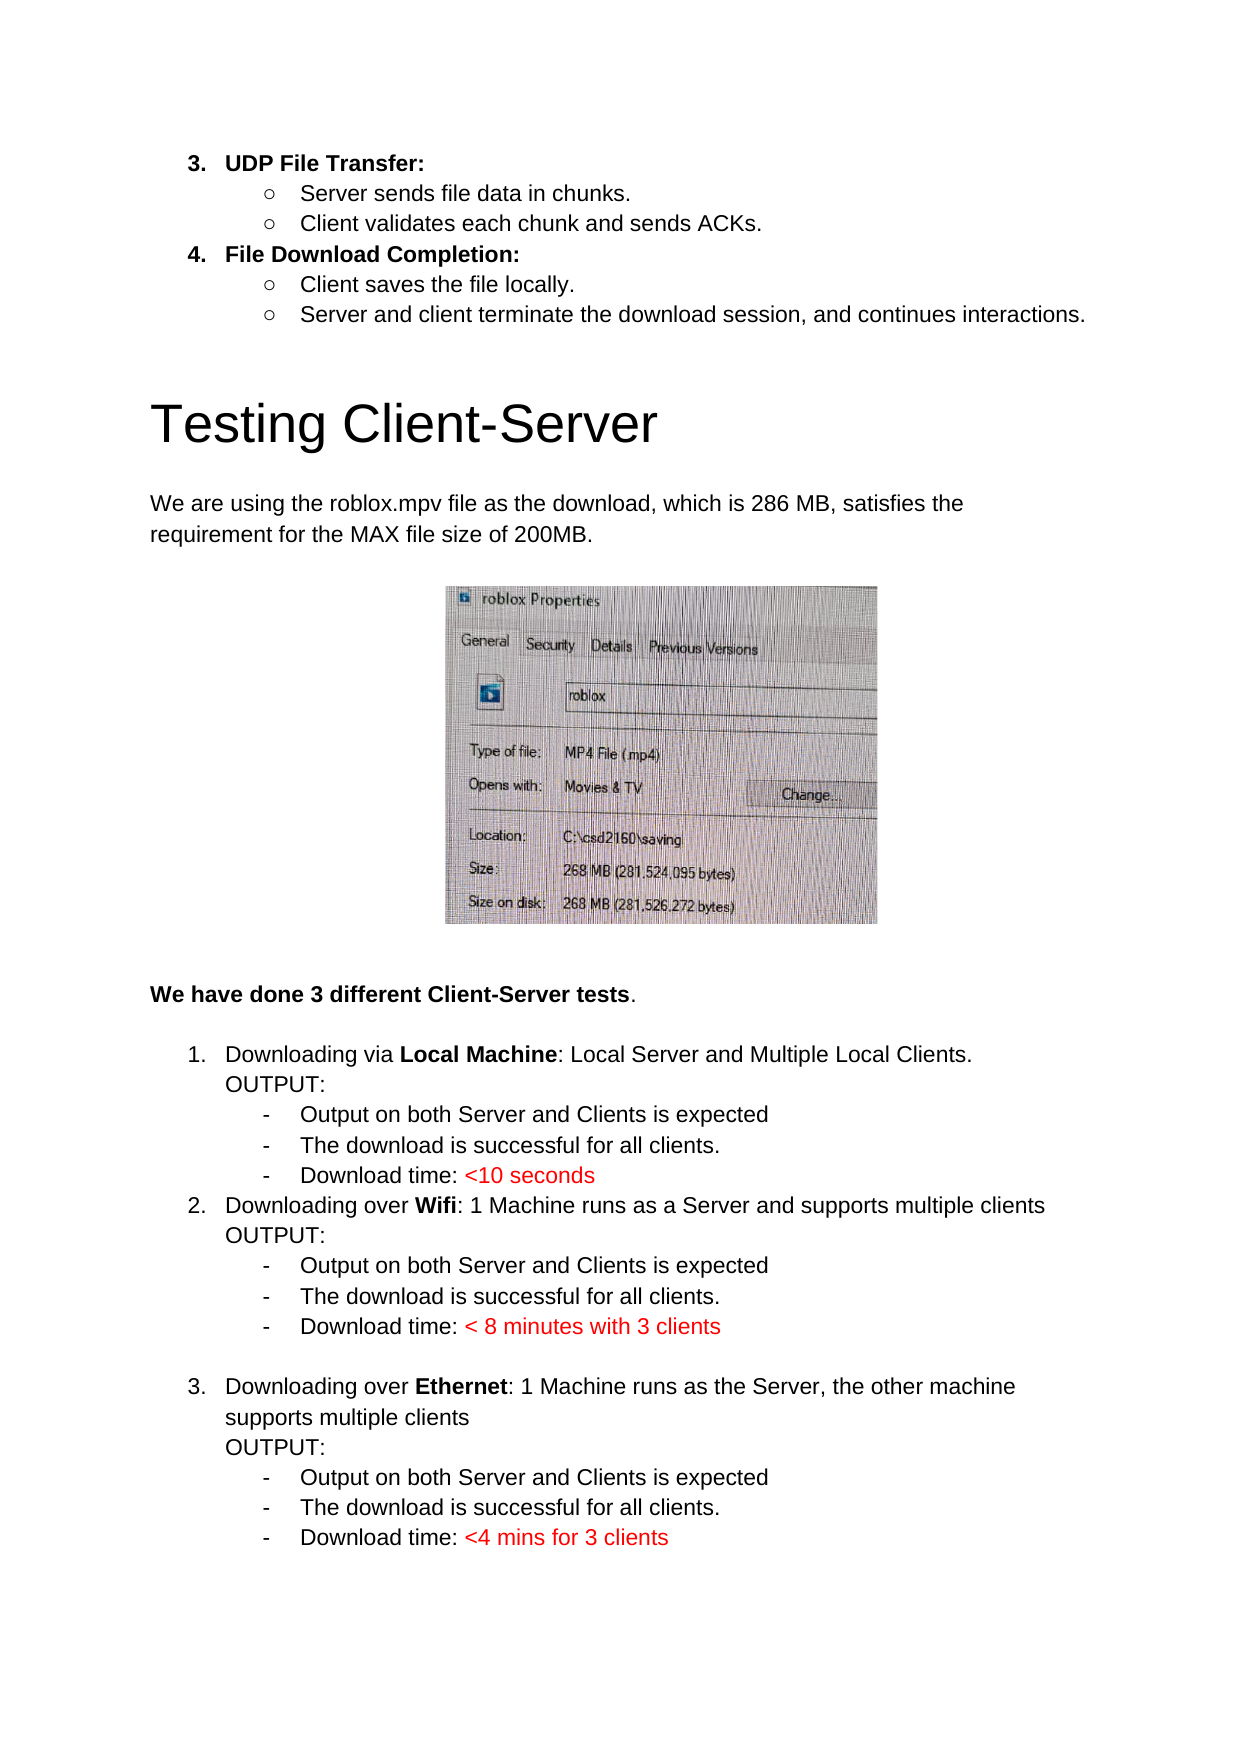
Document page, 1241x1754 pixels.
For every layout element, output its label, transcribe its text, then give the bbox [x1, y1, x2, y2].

list Downloading over Ethernet: 1 Machine runs as the Server, the other machine supports multiple clients [187, 1373, 1090, 1430]
list File Download Completion: [187, 241, 1090, 267]
list Download time: < 8 minutes with 3 clients [262, 1313, 1090, 1339]
list Server and client terminate the download session, and continues interactions. [262, 301, 1090, 327]
list The download is successful for all clients. [262, 1132, 1090, 1158]
text OUTPUT: [225, 1434, 1090, 1460]
text OUTPUT: [150, 1071, 1090, 1098]
list Output on both Server and Clients is expected [262, 1464, 1090, 1490]
list Output on both Server and Clients is expected [262, 1252, 1090, 1279]
list Downloading over Wifi: 1 Machine runs as a Server and supports multiple clients [187, 1192, 1090, 1218]
title Testing Client-Server [150, 392, 1090, 454]
list UDP File Transfer: [187, 150, 1090, 176]
text We have done 3 different Client-Server tests. [150, 981, 1090, 1007]
list The download is successful for all clients. [262, 1494, 1090, 1521]
list Server sends file data in chunks. [262, 180, 1090, 207]
text We are using the roblox.mpv file as the download, which is 286 MB, satisfies the requirement for the MAX file size of 200MB. [150, 490, 1090, 547]
list Client validates each chunk and sends ACKs. [262, 210, 1090, 237]
text OUTPUT: [225, 1222, 1090, 1249]
picture [445, 586, 878, 924]
list Output on both Server and Clients is expected [262, 1101, 1090, 1128]
list Client saves the file locally. [262, 271, 1090, 297]
list The download is successful for all clients. [262, 1283, 1090, 1309]
list Downloading via Local Machine: Local Server and Multiple Local Clients. [187, 1041, 1090, 1067]
list Download time: <10 seconds [262, 1162, 1090, 1188]
list Download time: <4 mins for 3 clients [262, 1524, 1090, 1551]
